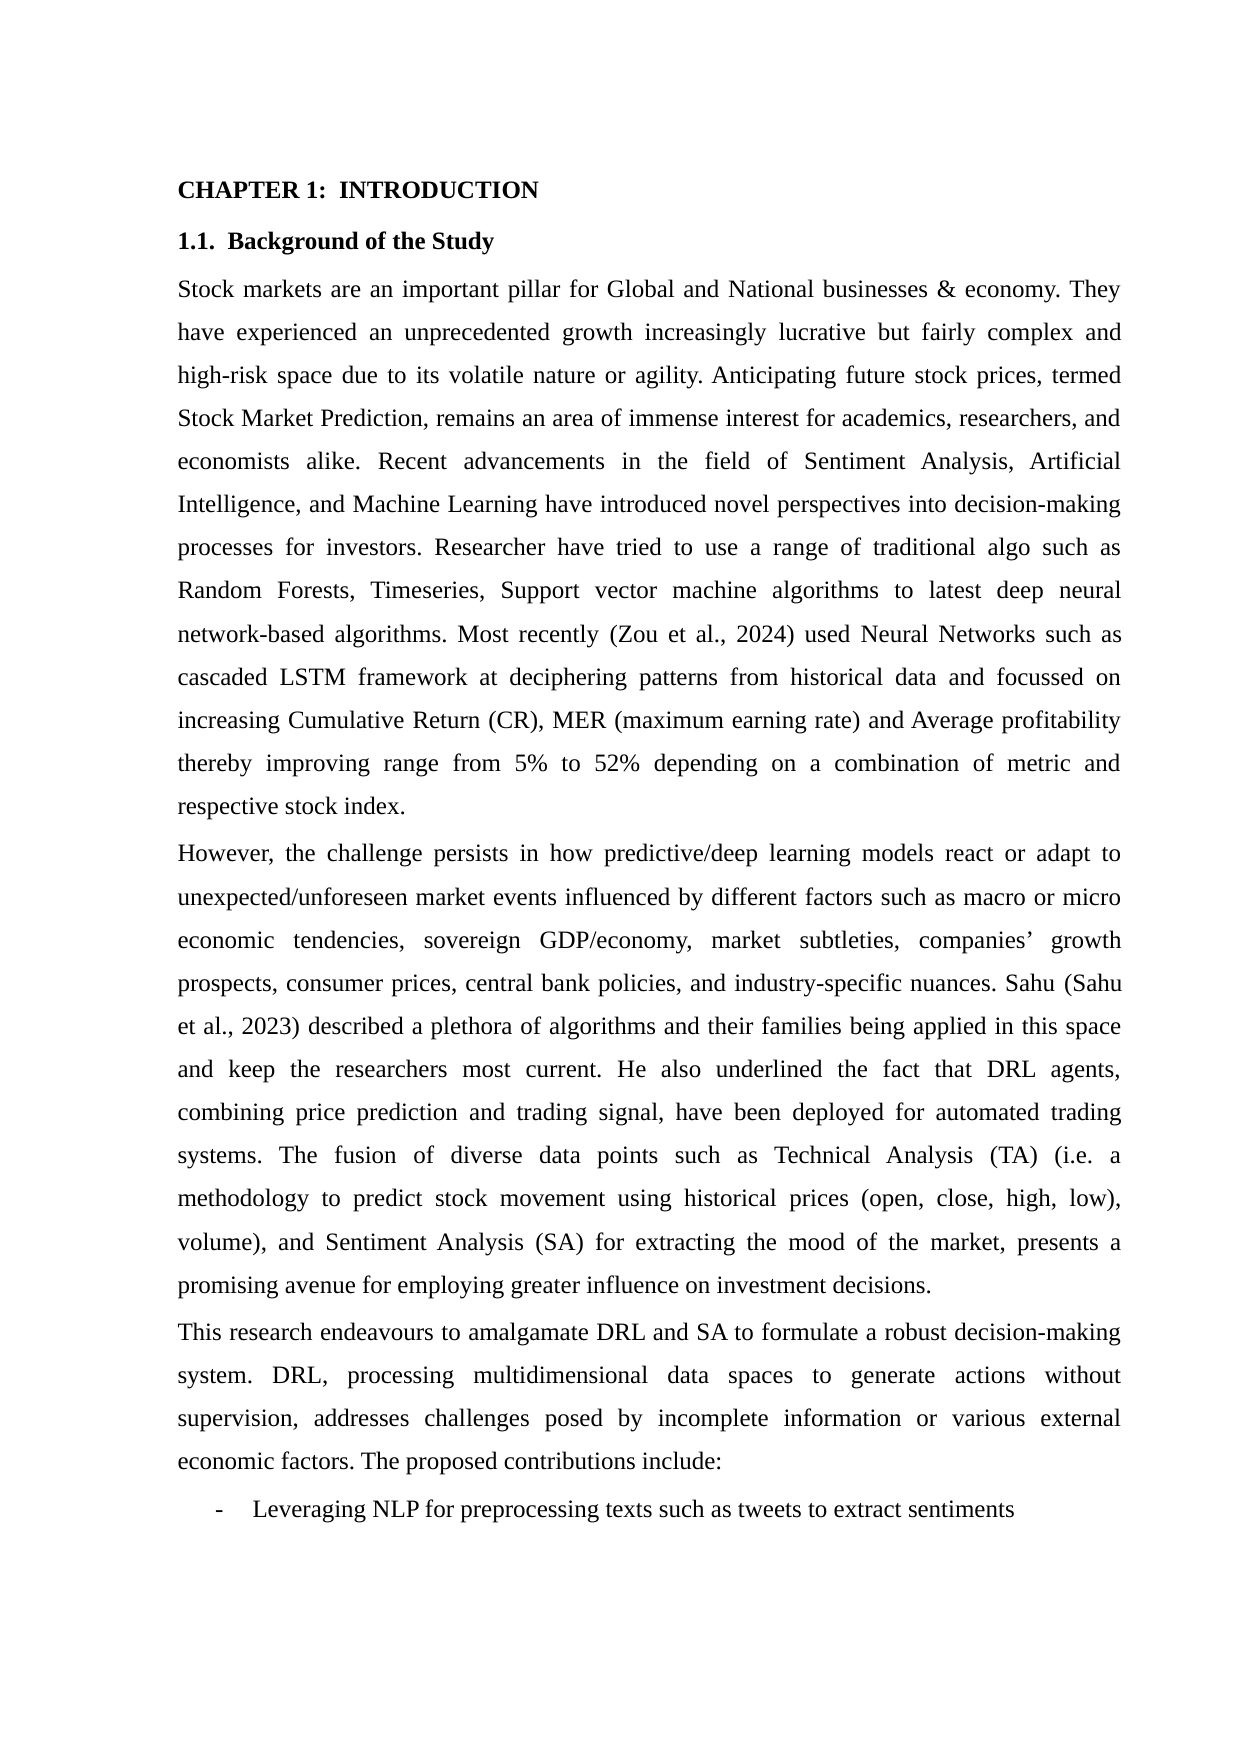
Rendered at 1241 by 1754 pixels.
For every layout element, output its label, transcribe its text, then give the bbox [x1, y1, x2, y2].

text However, the challenge persists in how predictive/deep learning models react or adapt to unexpected/unforeseen market events influenced by different factors such as macro or micro economic tendencies, sovereign GDP/economy, market subtleties, companies’ growth prospects, consumer prices, central bank policies, and industry-specific nuances. Sahu described a plethora of algorithms and their families being applied in this space and keep the researchers most current. He also underlined the fact that DRL agents, combining price prediction and trading signal, have been deployed for automated trading systems. The fusion of diverse data points such as Technical Analysis (TA) (i.e. a methodology to predict stock movement using historical prices (open, close, high, low), volume), and Sentiment Analysis (SA) for extracting the mood of the market, presents a promising avenue for employing greater influence on investment decisions. [177, 838, 1122, 1298]
text Stock markets are an important pillar for Global and National businesses & economy. They have experienced an unprecedented growth increasingly lucrative but fairly complex and high-risk space due to its volatile nature or agility. Anticipating future stock prices, termed Stock Market Prediction, remains an area of immense interest for academics, researchers, and economists alike. Recent advancements in the field of Sentiment Analysis, Artificial Intelligence, and Machine Learning have introduced novel perspectives into decision-making processes for investors. Researcher have tried to use a range of traditional algo such as Random Forests, Timeseries, Support vector machine algorithms to latest deep neural network-based algorithms. Most recently used Neural Networks such as cascaded LSTM framework at deciphering patterns from historical data and focussed on increasing Cumulative Return (CR), MER (maximum earning rate) and Average profitability thereby improving range from 5% to 52% depending on a combination of metric and respective stock index. [177, 274, 1122, 820]
list Leveraging NLP for preprocessing texts such as tweets to extract sentiments [215, 1494, 1122, 1522]
subtitle Background of the Study [177, 226, 1122, 255]
text This research endeavours to amalgamate DRL and SA to formulate a robust decision-making system. DRL, processing multidimensional data spaces to generate actions without supervision, addresses challenges posed by incomplete information or various external economic factors. The proposed contributions include: [177, 1317, 1122, 1475]
subtitle INTRODUCTION [177, 175, 1122, 204]
